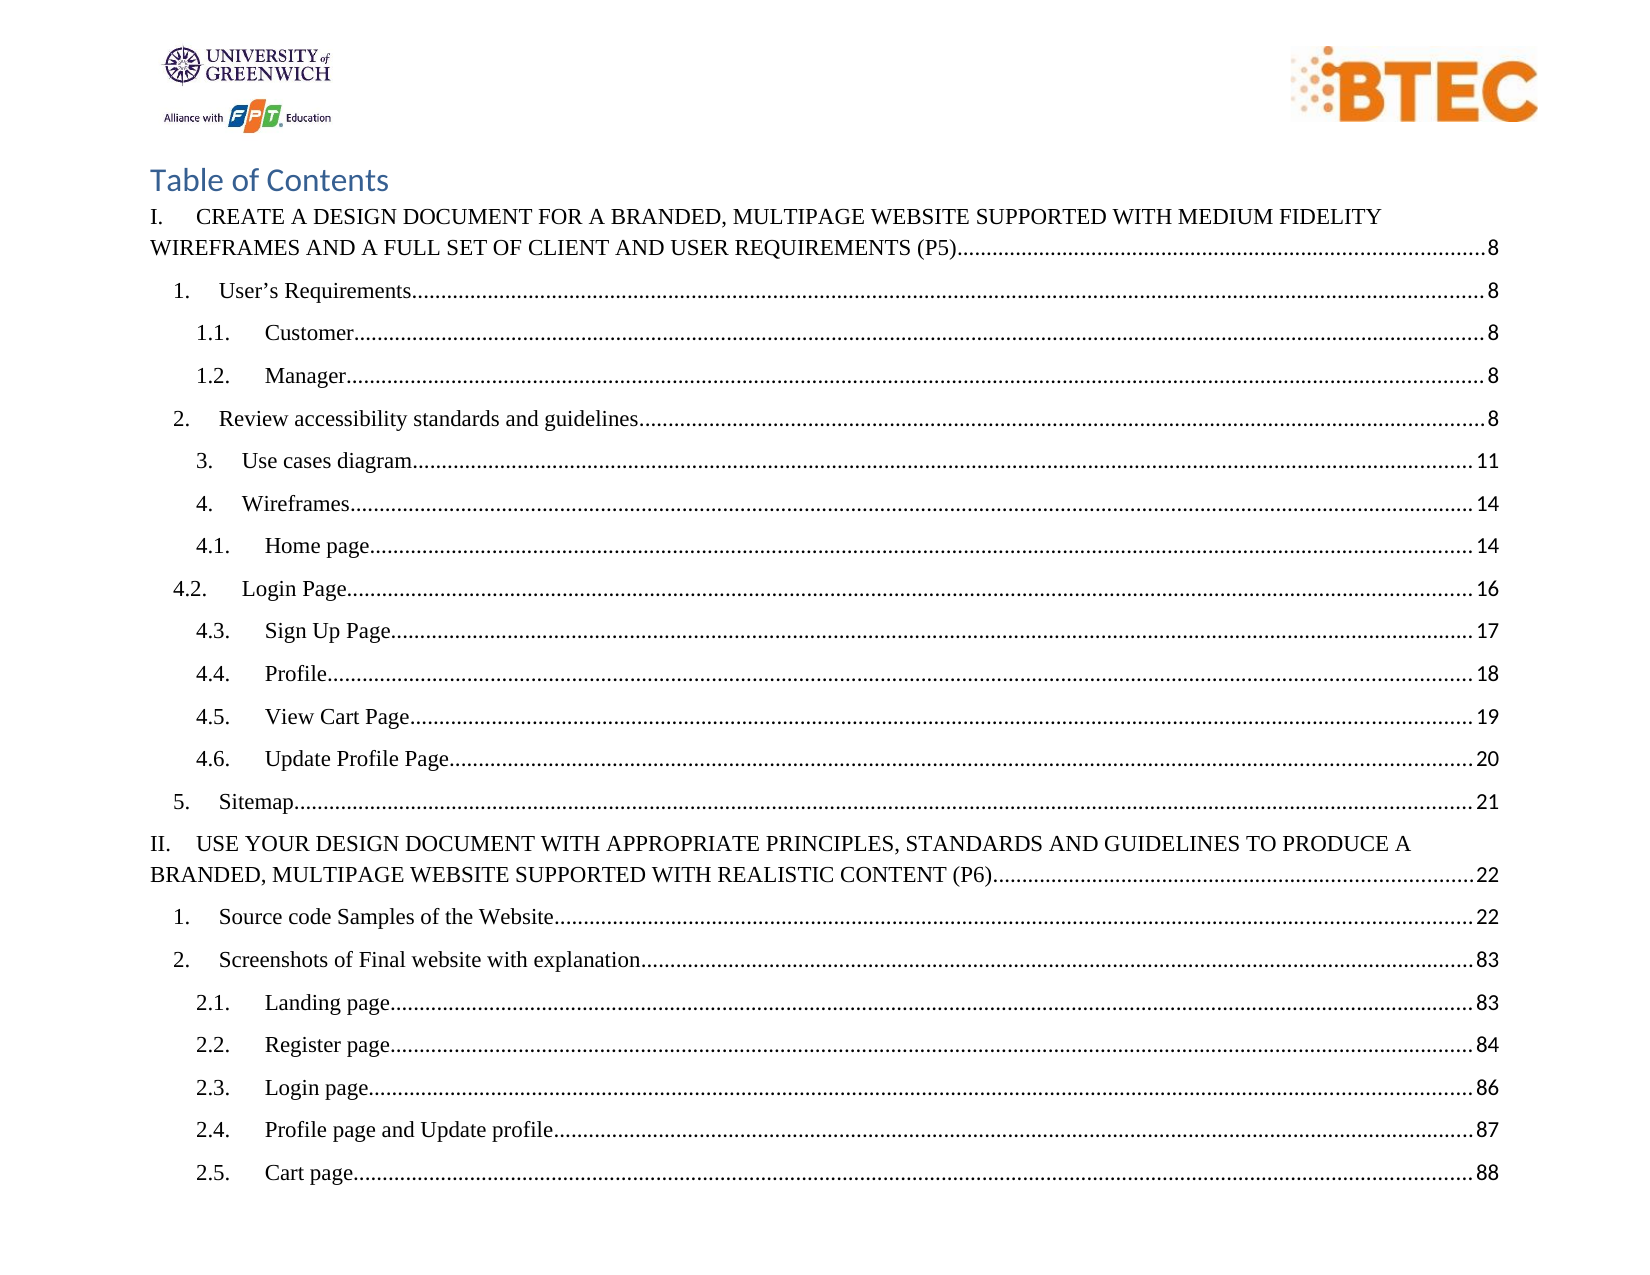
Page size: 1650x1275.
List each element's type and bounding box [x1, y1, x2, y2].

picture [1290, 46, 1538, 122]
picture [150, 32, 343, 144]
